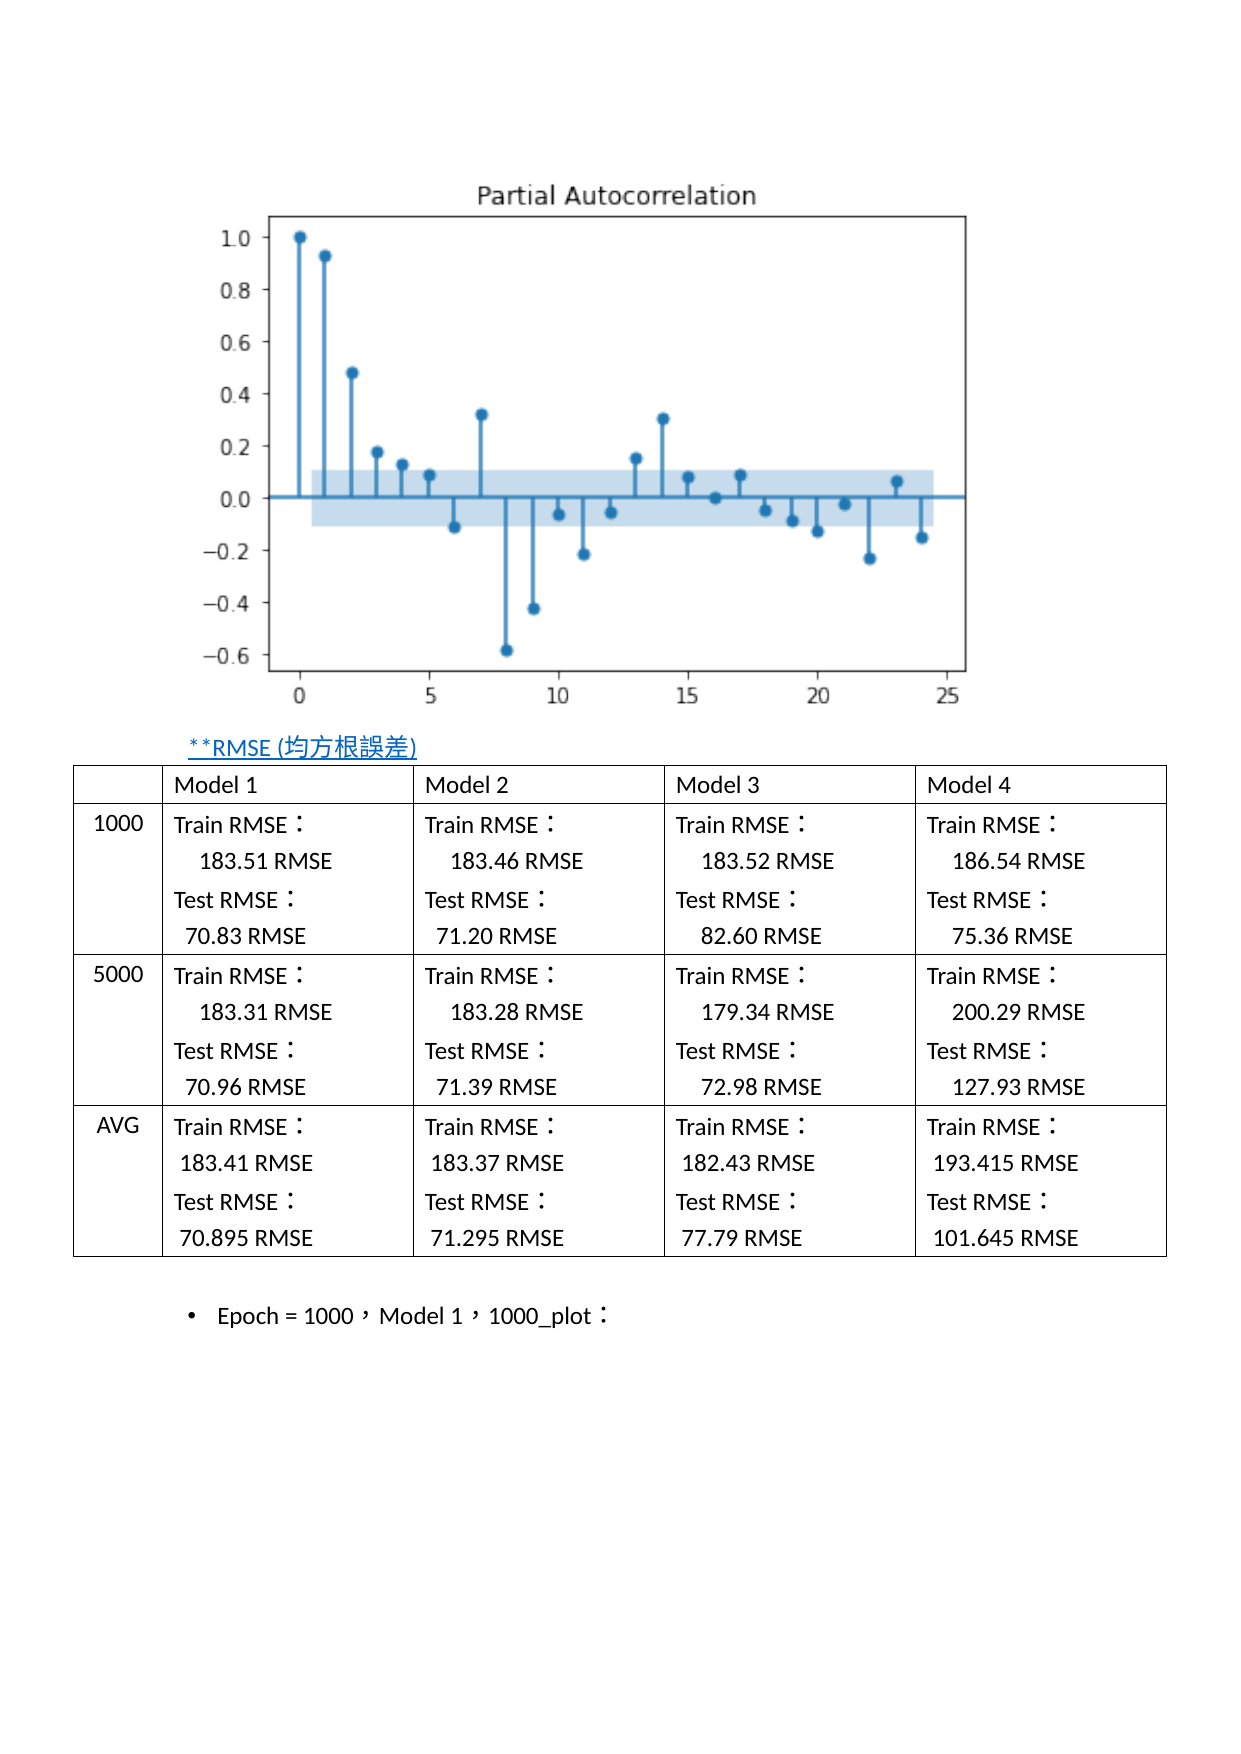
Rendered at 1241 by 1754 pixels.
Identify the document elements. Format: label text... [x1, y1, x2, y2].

table_cell Train RMSE： 200.29 RMSE Test RMSE： 127.93 RMSE [916, 955, 1166, 1105]
table_cell Train RMSE： 179.34 RMSE Test RMSE： 72.98 RMSE [665, 955, 915, 1105]
table_cell Train RMSE： 183.37 RMSE Test RMSE： 71.295 RMSE [414, 1106, 664, 1256]
table_header Model 1 [163, 766, 413, 803]
table_cell AVG [74, 1106, 162, 1256]
table_header [74, 766, 162, 803]
picture [187, 171, 979, 721]
table_cell Train RMSE： 183.52 RMSE Test RMSE： 82.60 RMSE [665, 804, 915, 954]
table_header Model 4 [916, 766, 1166, 803]
table_cell Train RMSE： 183.51 RMSE Test RMSE： 70.83 RMSE [163, 804, 413, 954]
table_header Model 3 [665, 766, 915, 803]
table_cell 1000 [74, 804, 162, 954]
text **RMSE (均方根誤差) [187, 727, 1053, 764]
table_cell Train RMSE： 183.41 RMSE Test RMSE： 70.895 RMSE [163, 1106, 413, 1256]
table_cell Train RMSE： 186.54 RMSE Test RMSE： 75.36 RMSE [916, 804, 1166, 954]
table_cell 5000 [74, 955, 162, 1105]
list Epoch = 1000，Model 1，1000_plot： [187, 1295, 1053, 1332]
table_cell Train RMSE： 183.31 RMSE Test RMSE： 70.96 RMSE [163, 955, 413, 1105]
table_header Model 2 [414, 766, 664, 803]
table_cell Train RMSE： 183.46 RMSE Test RMSE： 71.20 RMSE [414, 804, 664, 954]
table_cell Train RMSE： 182.43 RMSE Test RMSE： 77.79 RMSE [665, 1106, 915, 1256]
table_cell Train RMSE： 183.28 RMSE Test RMSE： 71.39 RMSE [414, 955, 664, 1105]
table_cell Train RMSE： 193.415 RMSE Test RMSE： 101.645 RMSE [916, 1106, 1166, 1256]
